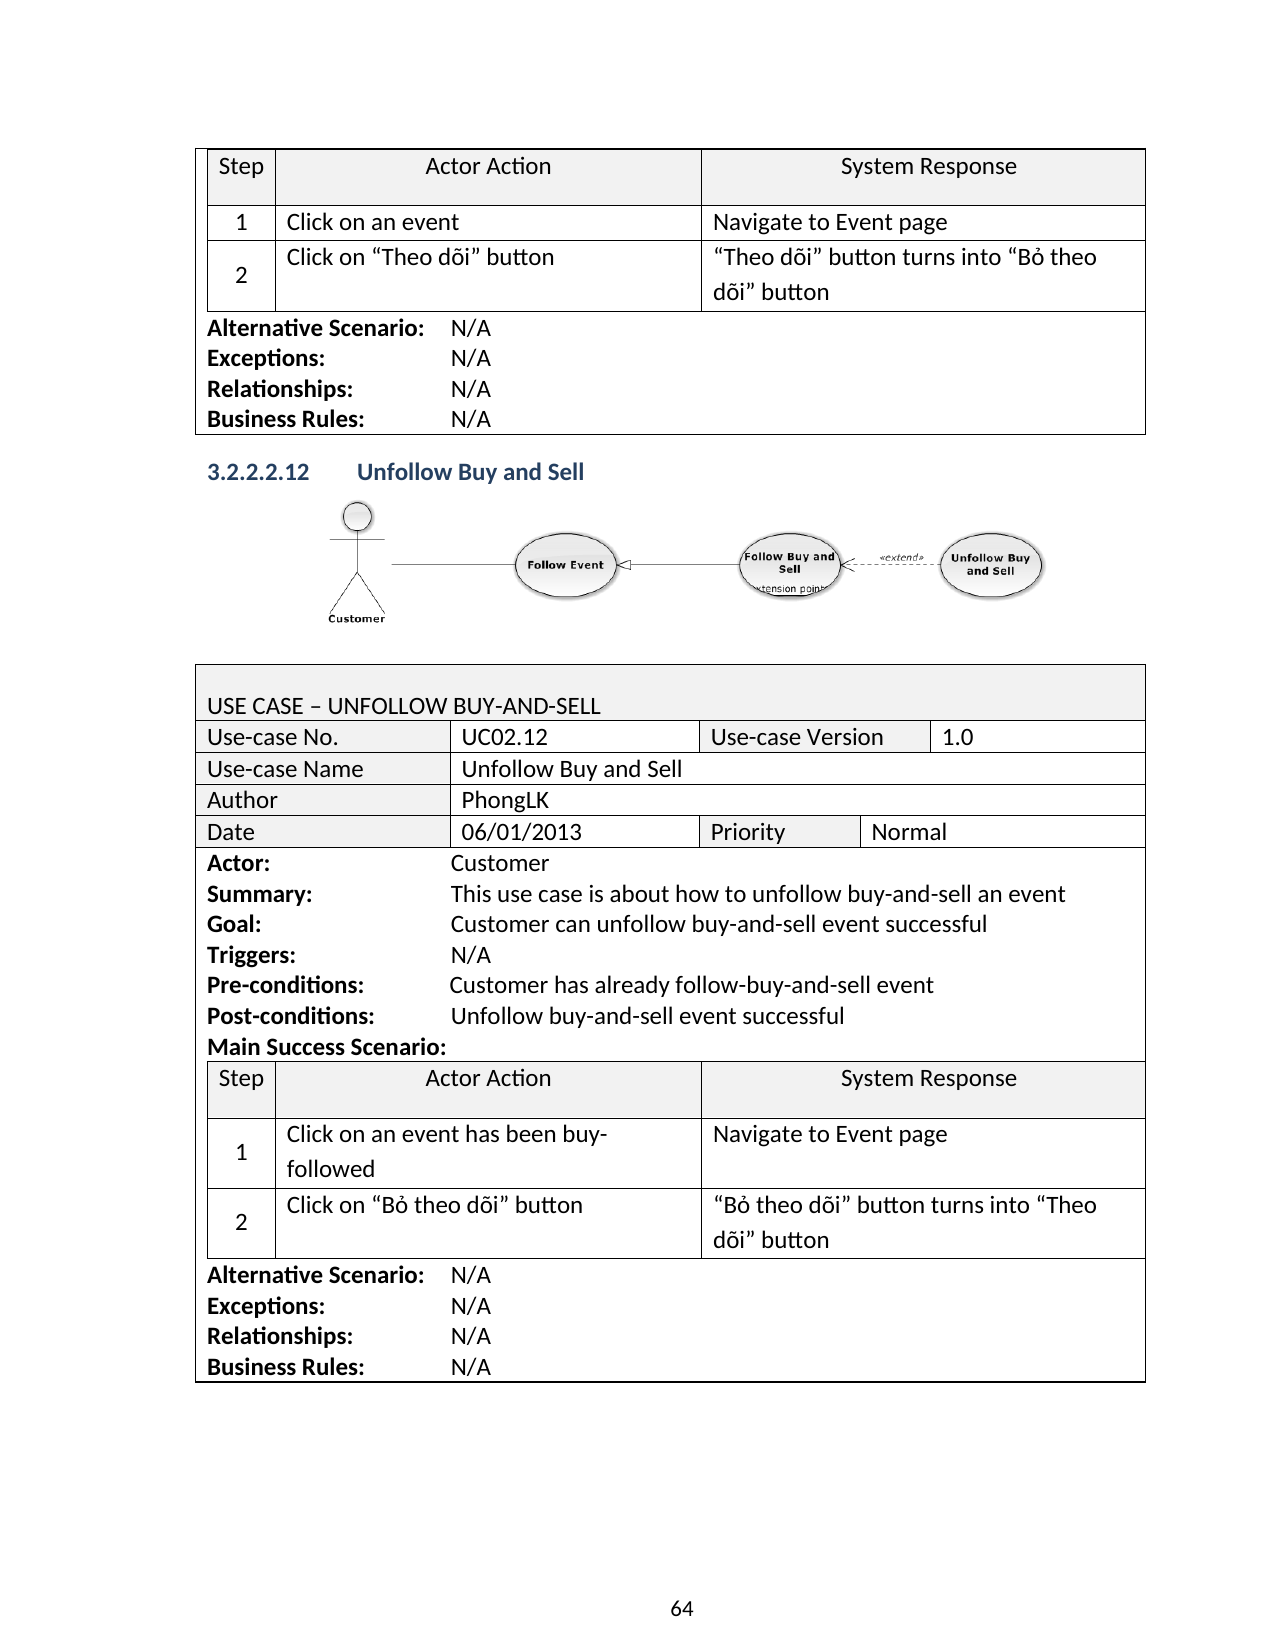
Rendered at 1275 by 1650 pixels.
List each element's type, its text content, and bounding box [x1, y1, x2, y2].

table_cell Use-case Version [700, 721, 930, 752]
table_cell 1.0 [931, 721, 1145, 752]
table_cell Actor: Customer Summary: This use case is about how to unfollow buy-and-sell an event Goal: Customer can unfollow buy-and-sell event successful Triggers: N/A Pre-conditions: Customer has already follow-buy-and-sell event Post-conditions: Unfollow buy-and-sell event successful Main Success Scenario: Alternative Scenario: N/A Exceptions: N/A Relationships: N/A Business Rules: N/A [196, 848, 1145, 1381]
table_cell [196, 149, 1145, 434]
table_cell 06/01/2013 [451, 816, 699, 847]
table_cell Author [196, 785, 450, 815]
subtitle 3.2.2.2.12 Unfollow Buy and Sell [207, 456, 1157, 486]
table_cell Use-case No. [196, 721, 450, 752]
table_cell Use-case Name [196, 753, 450, 783]
table_cell Unfollow Buy and Sell [451, 753, 1145, 783]
table_cell Priority [700, 816, 860, 847]
table_cell UC02.12 [451, 721, 699, 752]
picture [310, 490, 1053, 639]
table_header USE CASE – UNFOLLOW BUY-AND-SELL [196, 665, 1145, 720]
table_cell Date [196, 816, 450, 847]
table_cell Normal [861, 816, 1145, 847]
table_cell PhongLK [451, 785, 1145, 815]
